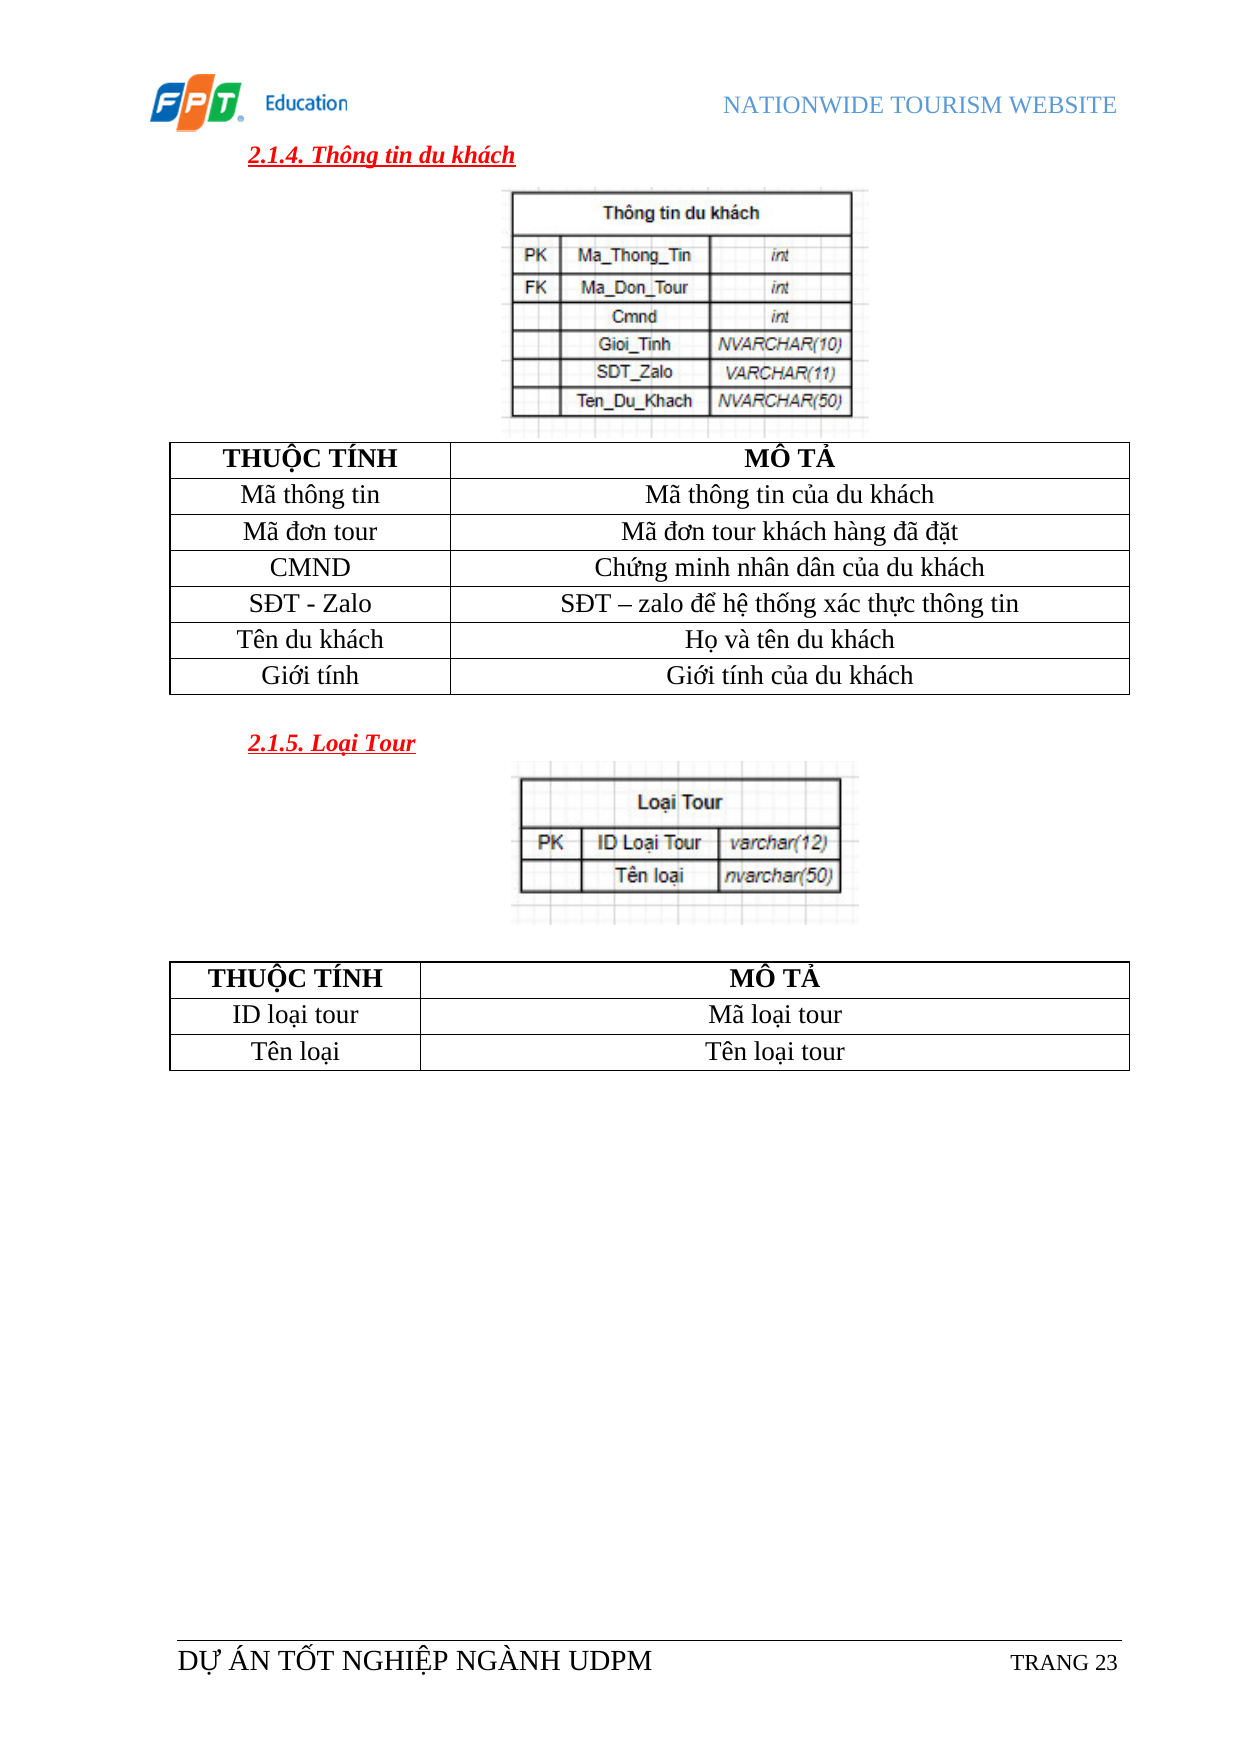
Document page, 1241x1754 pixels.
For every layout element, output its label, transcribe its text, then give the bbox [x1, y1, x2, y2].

table_header MÔ TẢ [451, 443, 1129, 478]
table_cell Tên du khách [171, 623, 450, 658]
table_header THUỘC TÍNH [171, 443, 450, 478]
text 2.1.5. Loại Tour [177, 728, 1122, 757]
table_header THUỘC TÍNH [171, 963, 420, 997]
table_cell Mã loại tour [421, 999, 1129, 1033]
table_cell Giới tính của du khách [451, 659, 1129, 694]
table_cell ID loại tour [171, 999, 420, 1033]
table_cell CMND [171, 551, 450, 586]
table_cell Chứng minh nhân dân của du khách [451, 551, 1129, 586]
table_cell SĐT - Zalo [171, 587, 450, 622]
picture [150, 74, 347, 132]
picture [510, 761, 860, 925]
table_cell Giới tính [171, 659, 450, 694]
table_cell SĐT – zalo để hệ thống xác thực thông tin [451, 587, 1129, 622]
text 2.1.4. Thông tin du khách [177, 118, 1122, 169]
table_cell Tên loại tour [421, 1035, 1129, 1069]
table_cell Tên loại [171, 1035, 420, 1069]
table_cell Mã đơn tour [171, 515, 450, 550]
table_cell Mã thông tin của du khách [451, 479, 1129, 514]
table_cell Mã đơn tour khách hàng đã đặt [451, 515, 1129, 550]
table_header MÔ TẢ [421, 963, 1129, 997]
table_cell Họ và tên du khách [451, 623, 1129, 658]
picture [501, 187, 869, 438]
table_cell Mã thông tin [171, 479, 450, 514]
